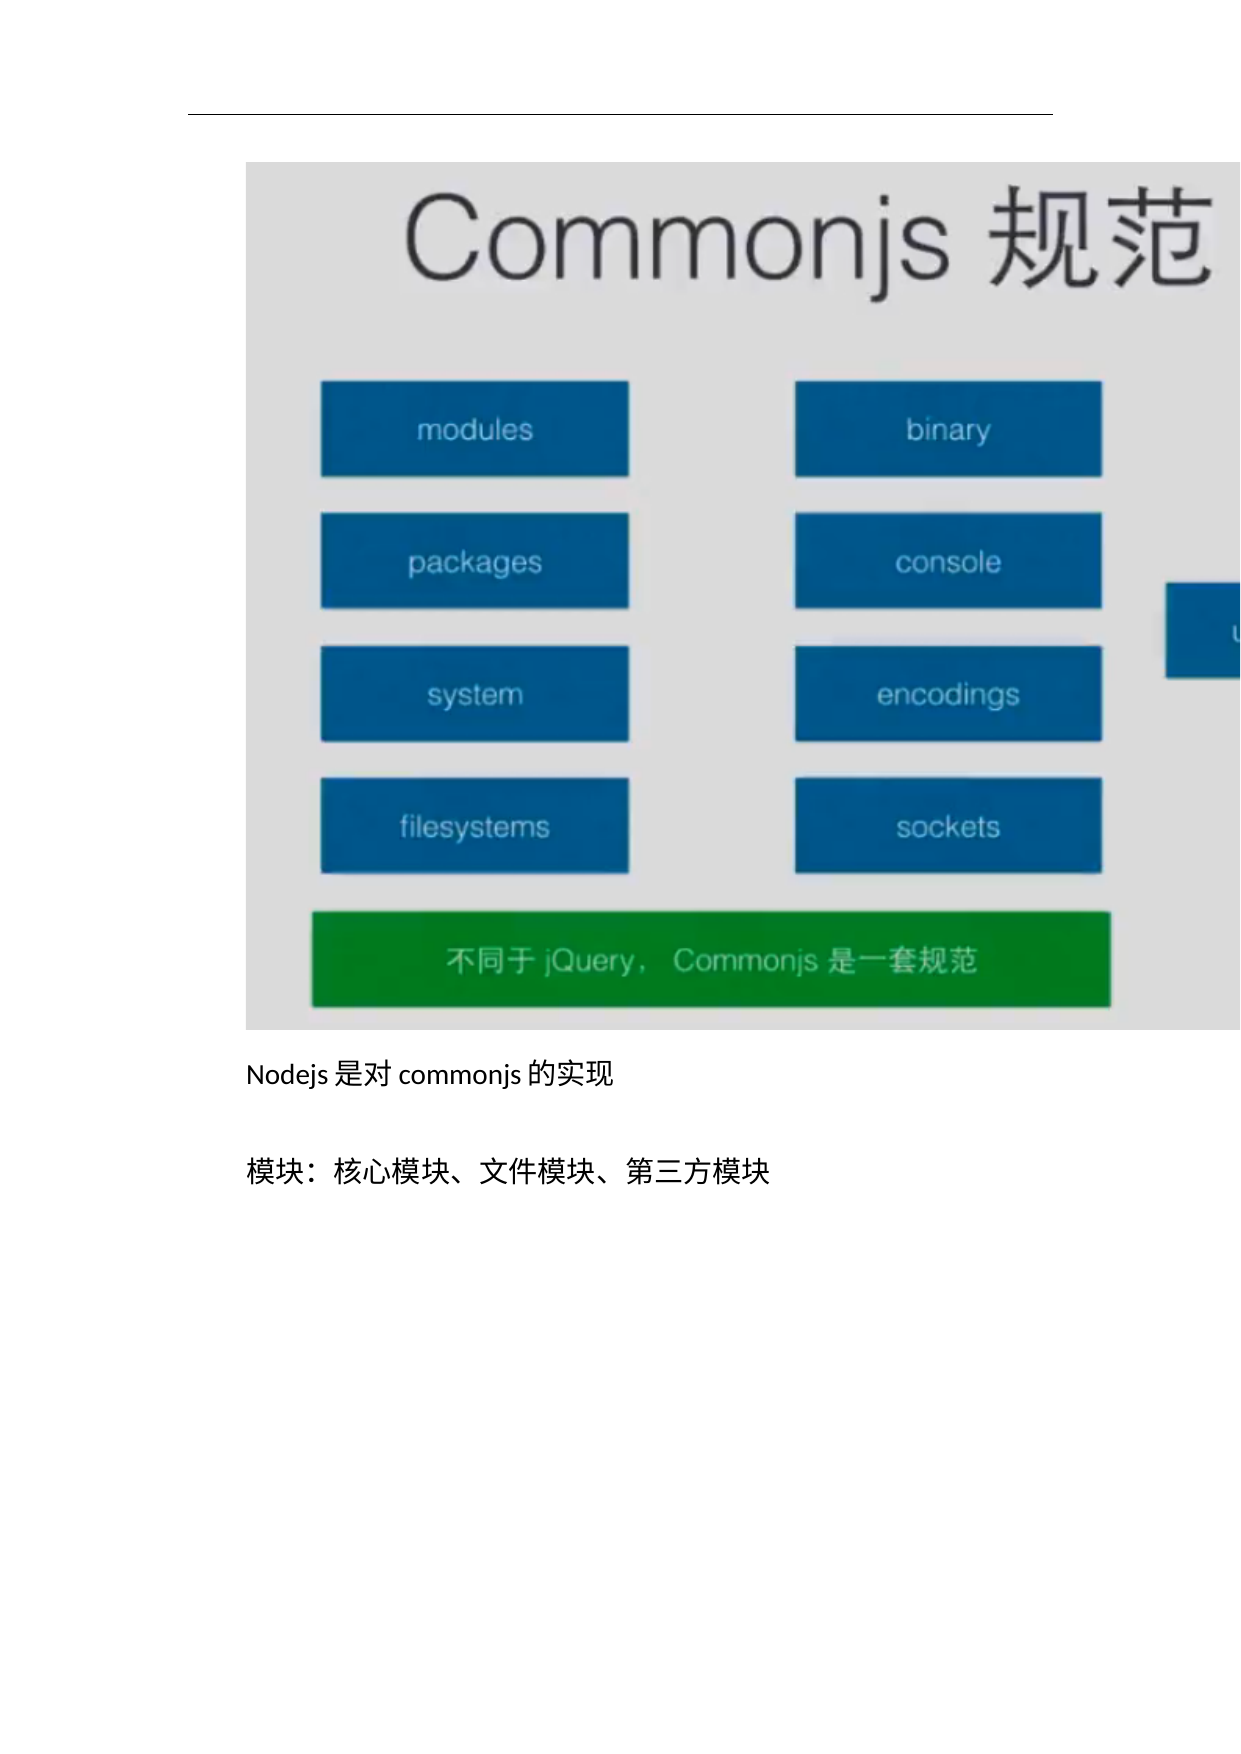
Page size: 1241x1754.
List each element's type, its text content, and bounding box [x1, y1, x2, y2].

picture [245, 162, 1241, 1030]
text Nodejs是对commonjs的实现 [187, 1039, 1053, 1104]
text 模块：核心模块、文件模块、第三方模块 [187, 1137, 1053, 1202]
